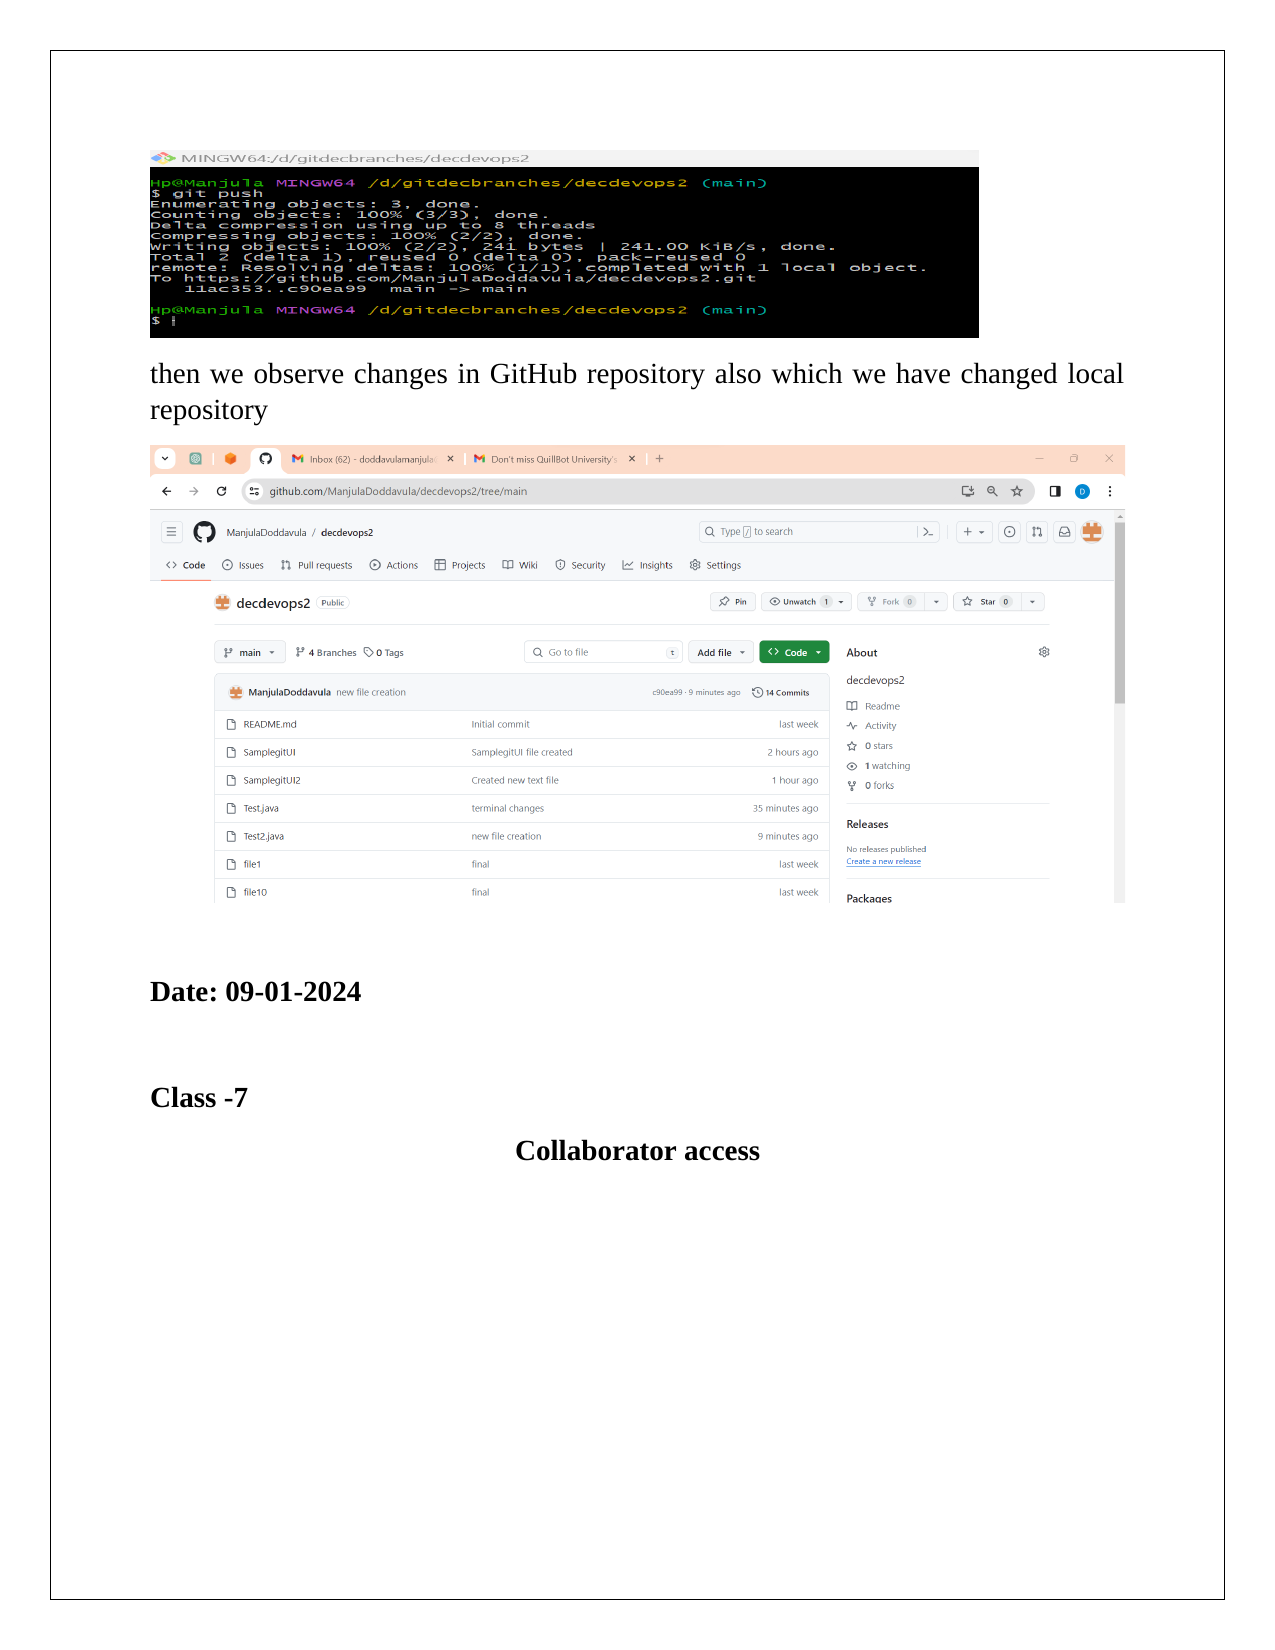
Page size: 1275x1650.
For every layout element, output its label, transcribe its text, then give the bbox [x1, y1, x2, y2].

text Class -7 [150, 1080, 1125, 1114]
text Date: 09-01-2024 [150, 974, 1125, 1008]
picture [150, 150, 979, 338]
picture [150, 445, 1125, 903]
text Collaborator access [150, 1133, 1125, 1166]
text then we observe changes in GitHub repository also which we have changed local repository [150, 356, 1125, 426]
